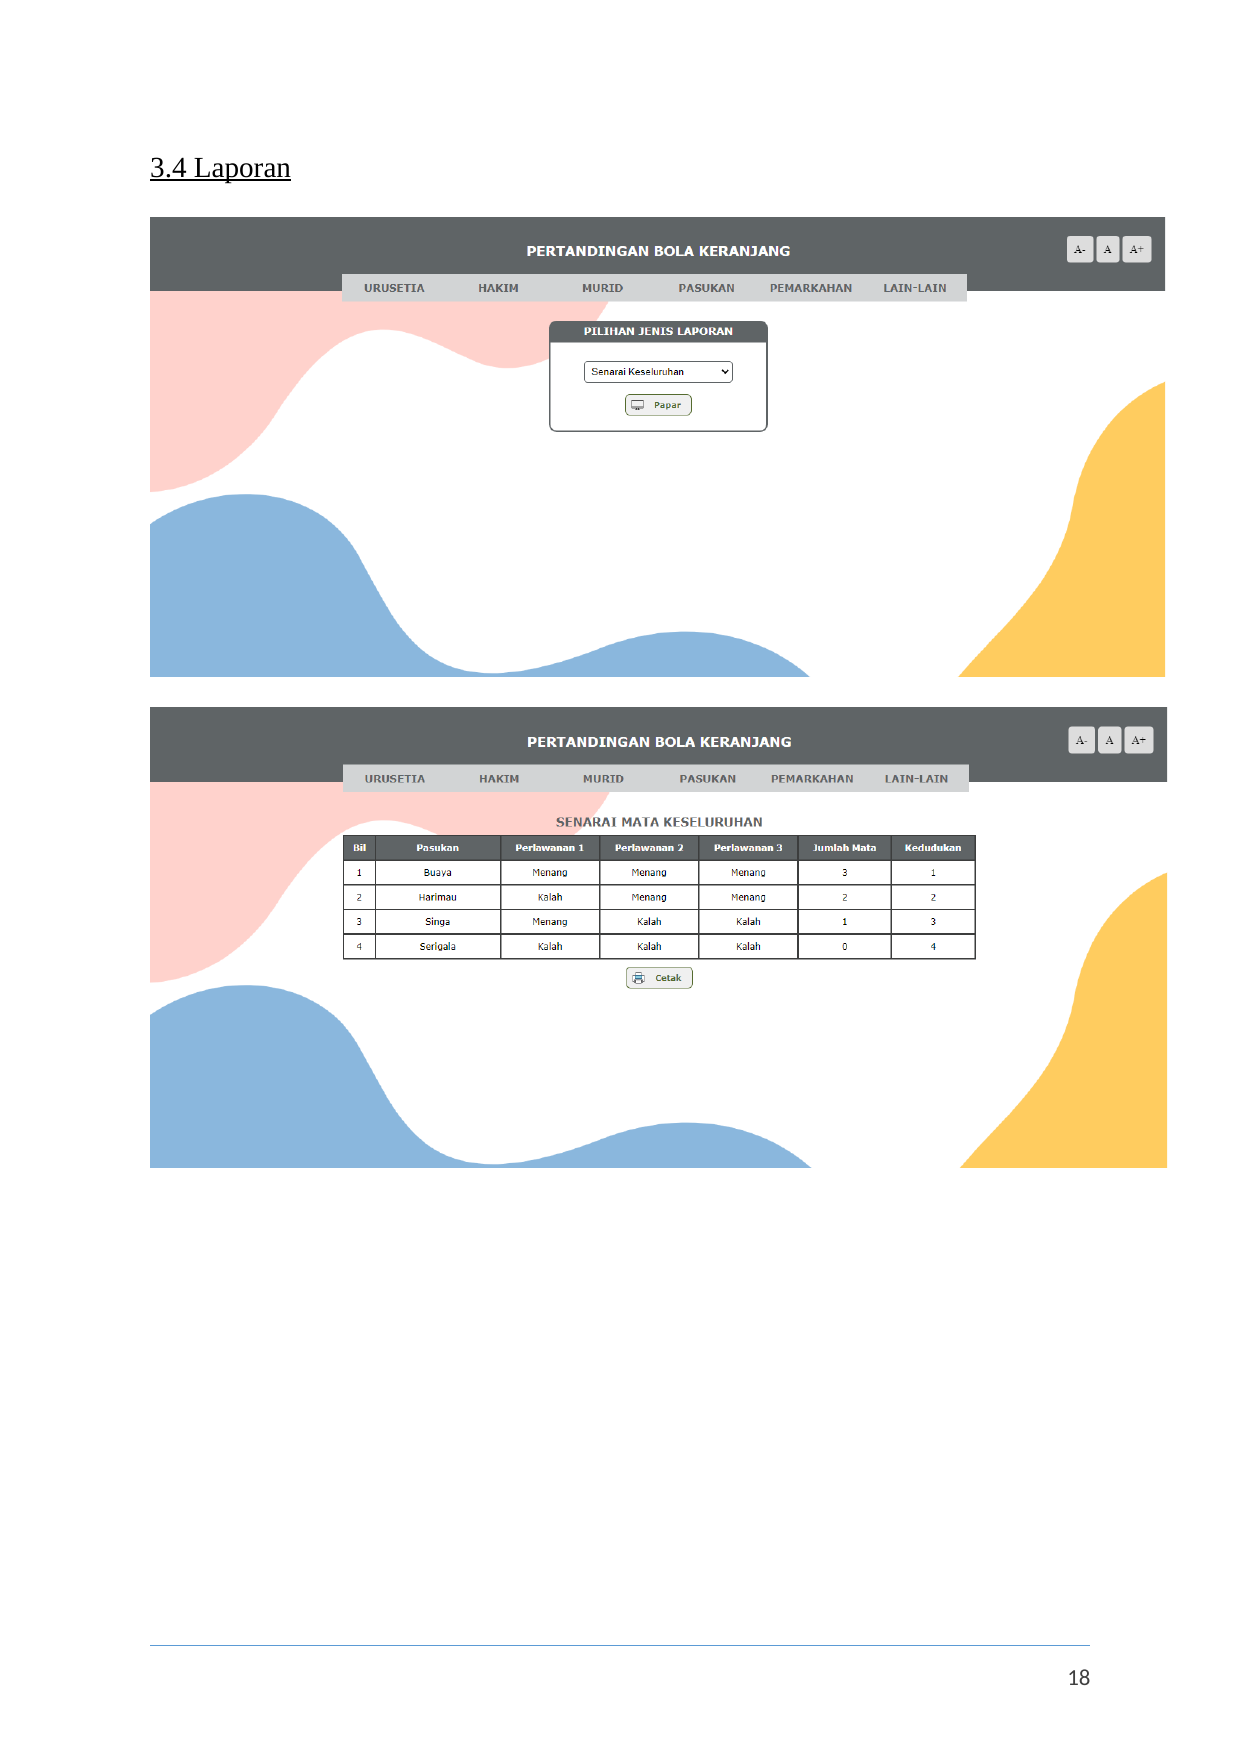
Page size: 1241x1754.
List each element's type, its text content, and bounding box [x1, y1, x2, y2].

picture [150, 707, 1168, 1168]
text 3.4 Laporan [150, 150, 1090, 183]
picture [150, 217, 1166, 677]
